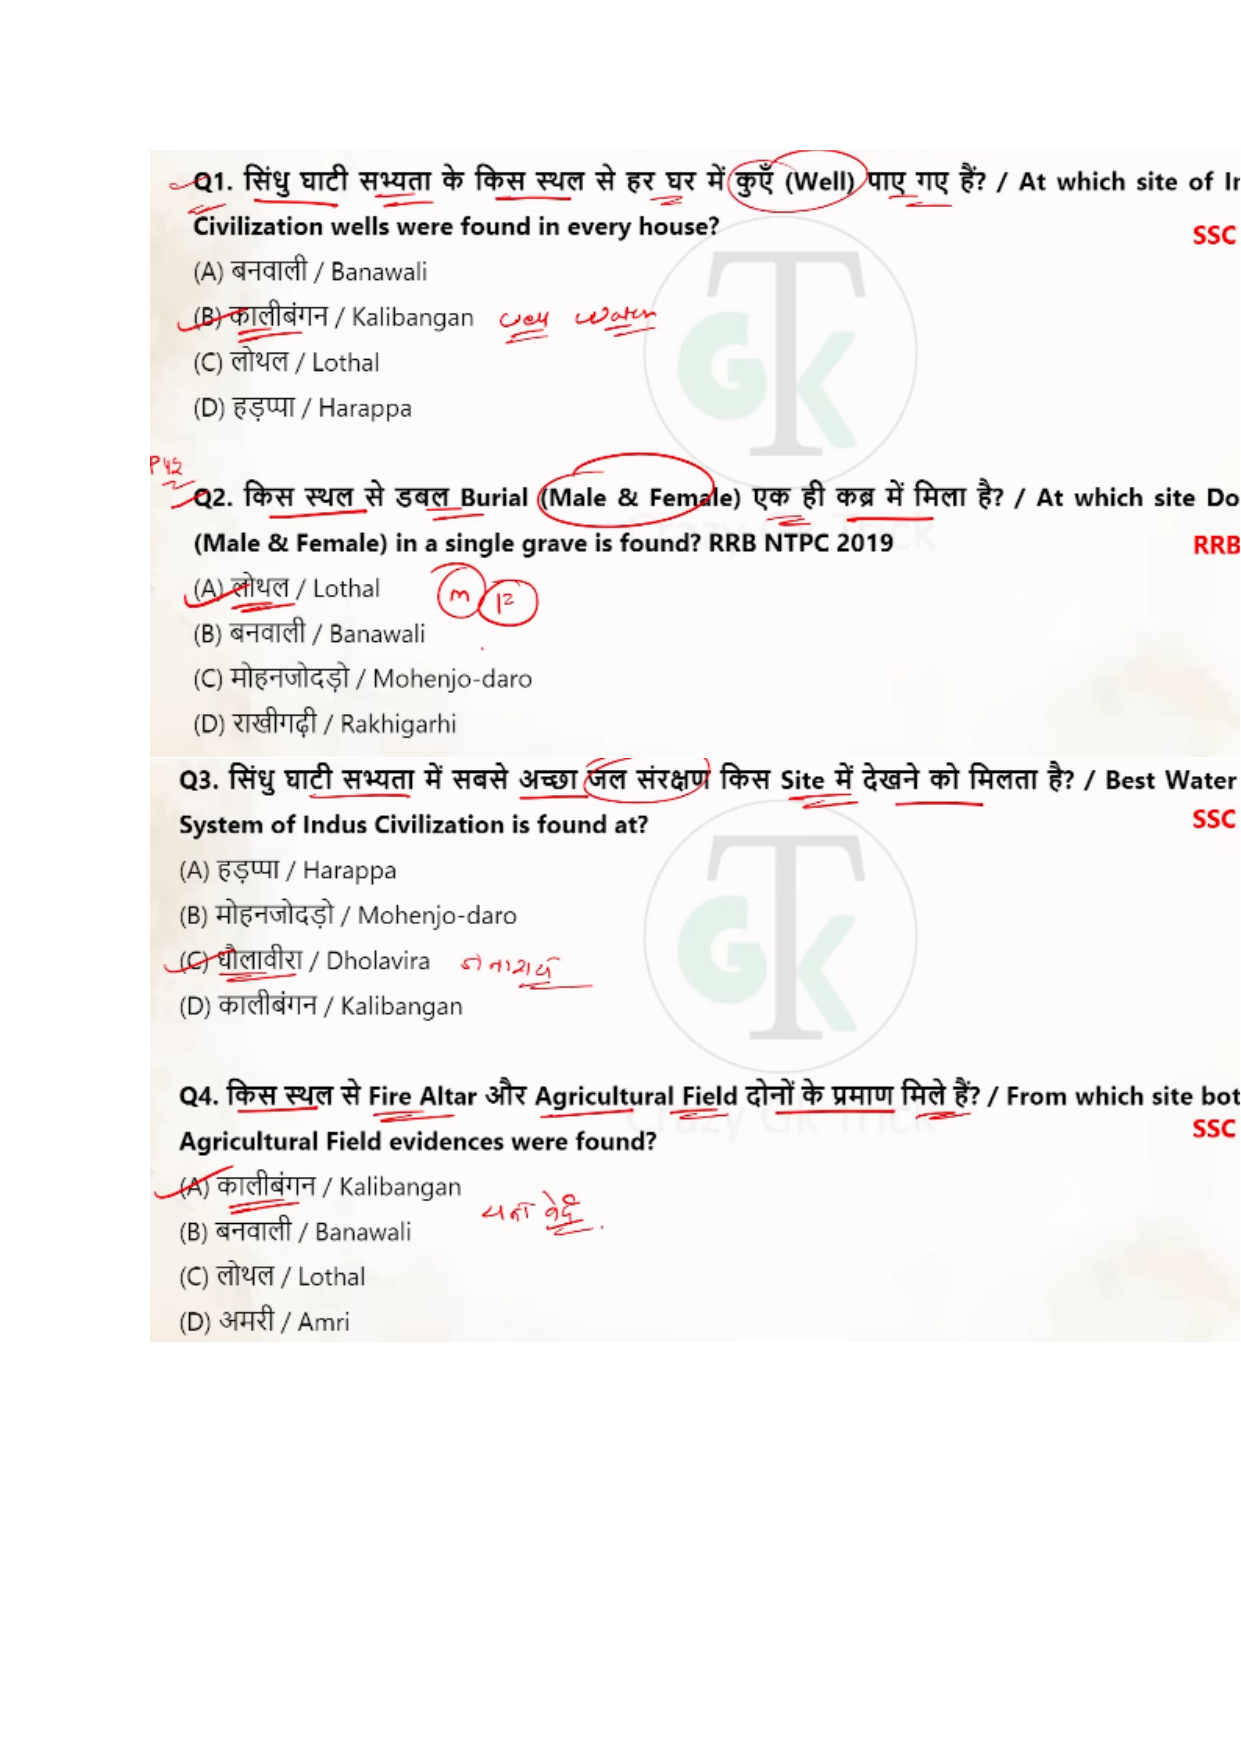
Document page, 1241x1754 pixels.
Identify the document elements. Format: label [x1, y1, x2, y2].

picture [150, 758, 1241, 1342]
picture [150, 150, 1241, 757]
